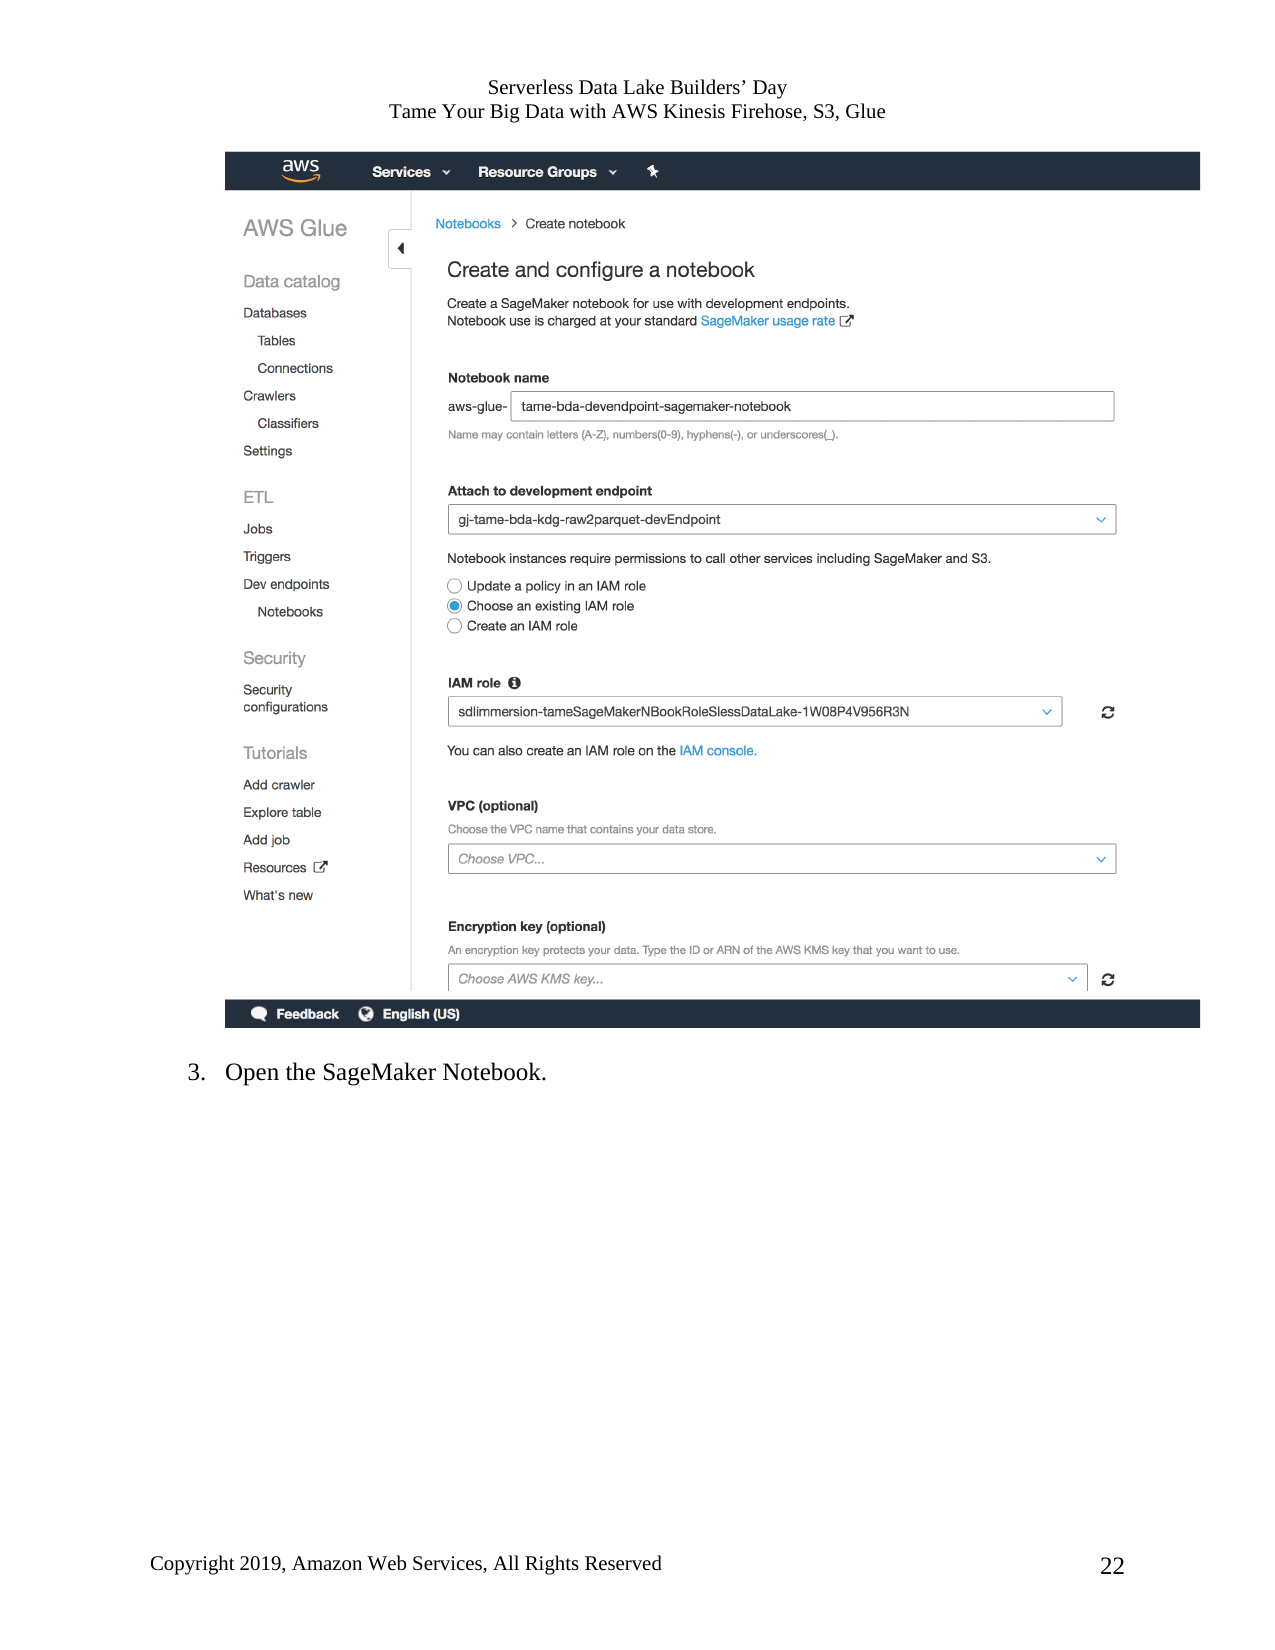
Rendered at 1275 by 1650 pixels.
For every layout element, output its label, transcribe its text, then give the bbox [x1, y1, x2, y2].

list Open the SageMaker Notebook. [187, 1057, 1125, 1086]
picture [225, 151, 1200, 1028]
